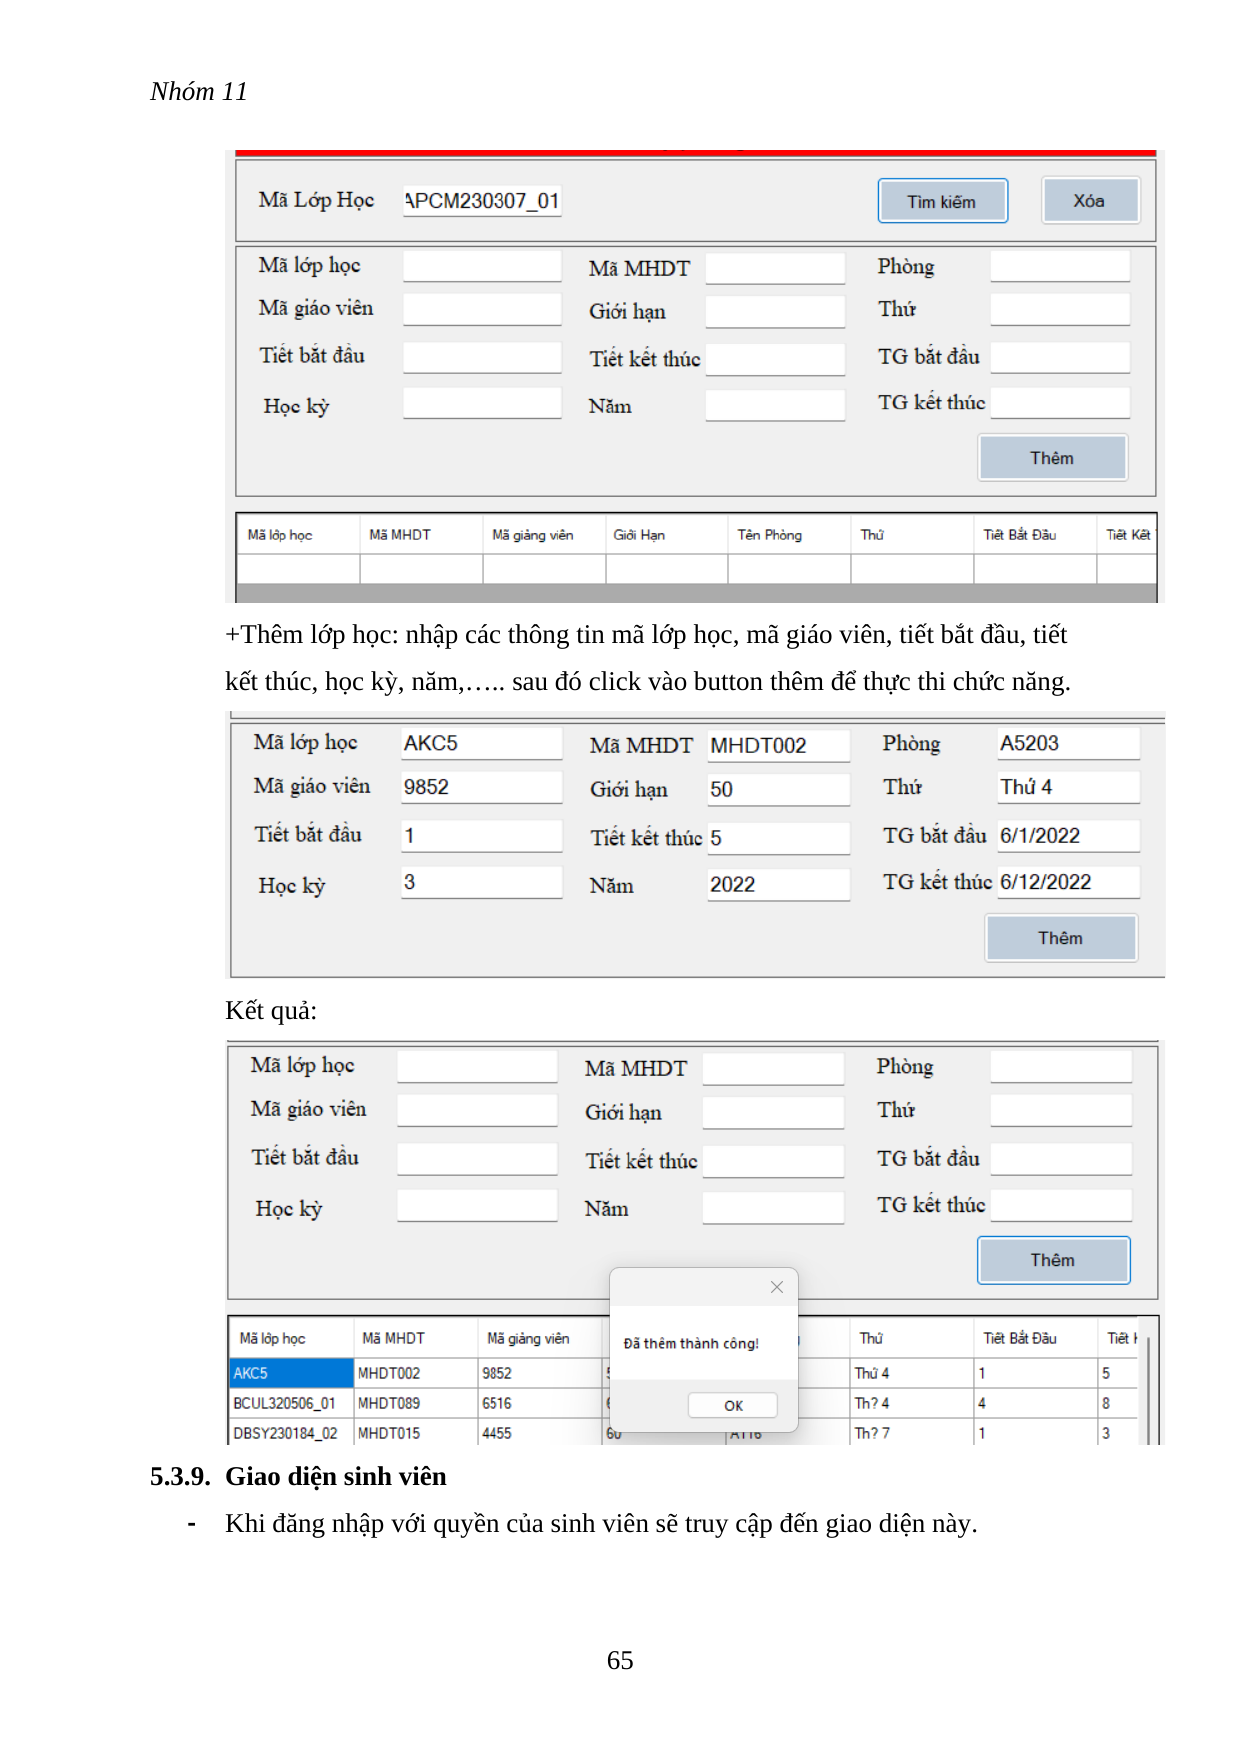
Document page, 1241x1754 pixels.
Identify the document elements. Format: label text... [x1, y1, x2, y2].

list Khi đăng nhập với quyền của sinh viên sẽ truy cập đến giao diện này. [187, 1506, 1090, 1539]
picture [225, 1040, 1166, 1445]
picture [225, 150, 1166, 603]
list +Thêm lớp học: nhập các thông tin mã lớp học, mã giáo viên, tiết bắt đầu, tiết kết thúc, học kỳ, năm,….. sau đó click vào button thêm để thực thi chức năng. [225, 618, 1090, 696]
list Kết quả: [225, 994, 1090, 1025]
list Giao diện sinh viên [150, 1460, 1090, 1491]
picture [225, 711, 1166, 979]
